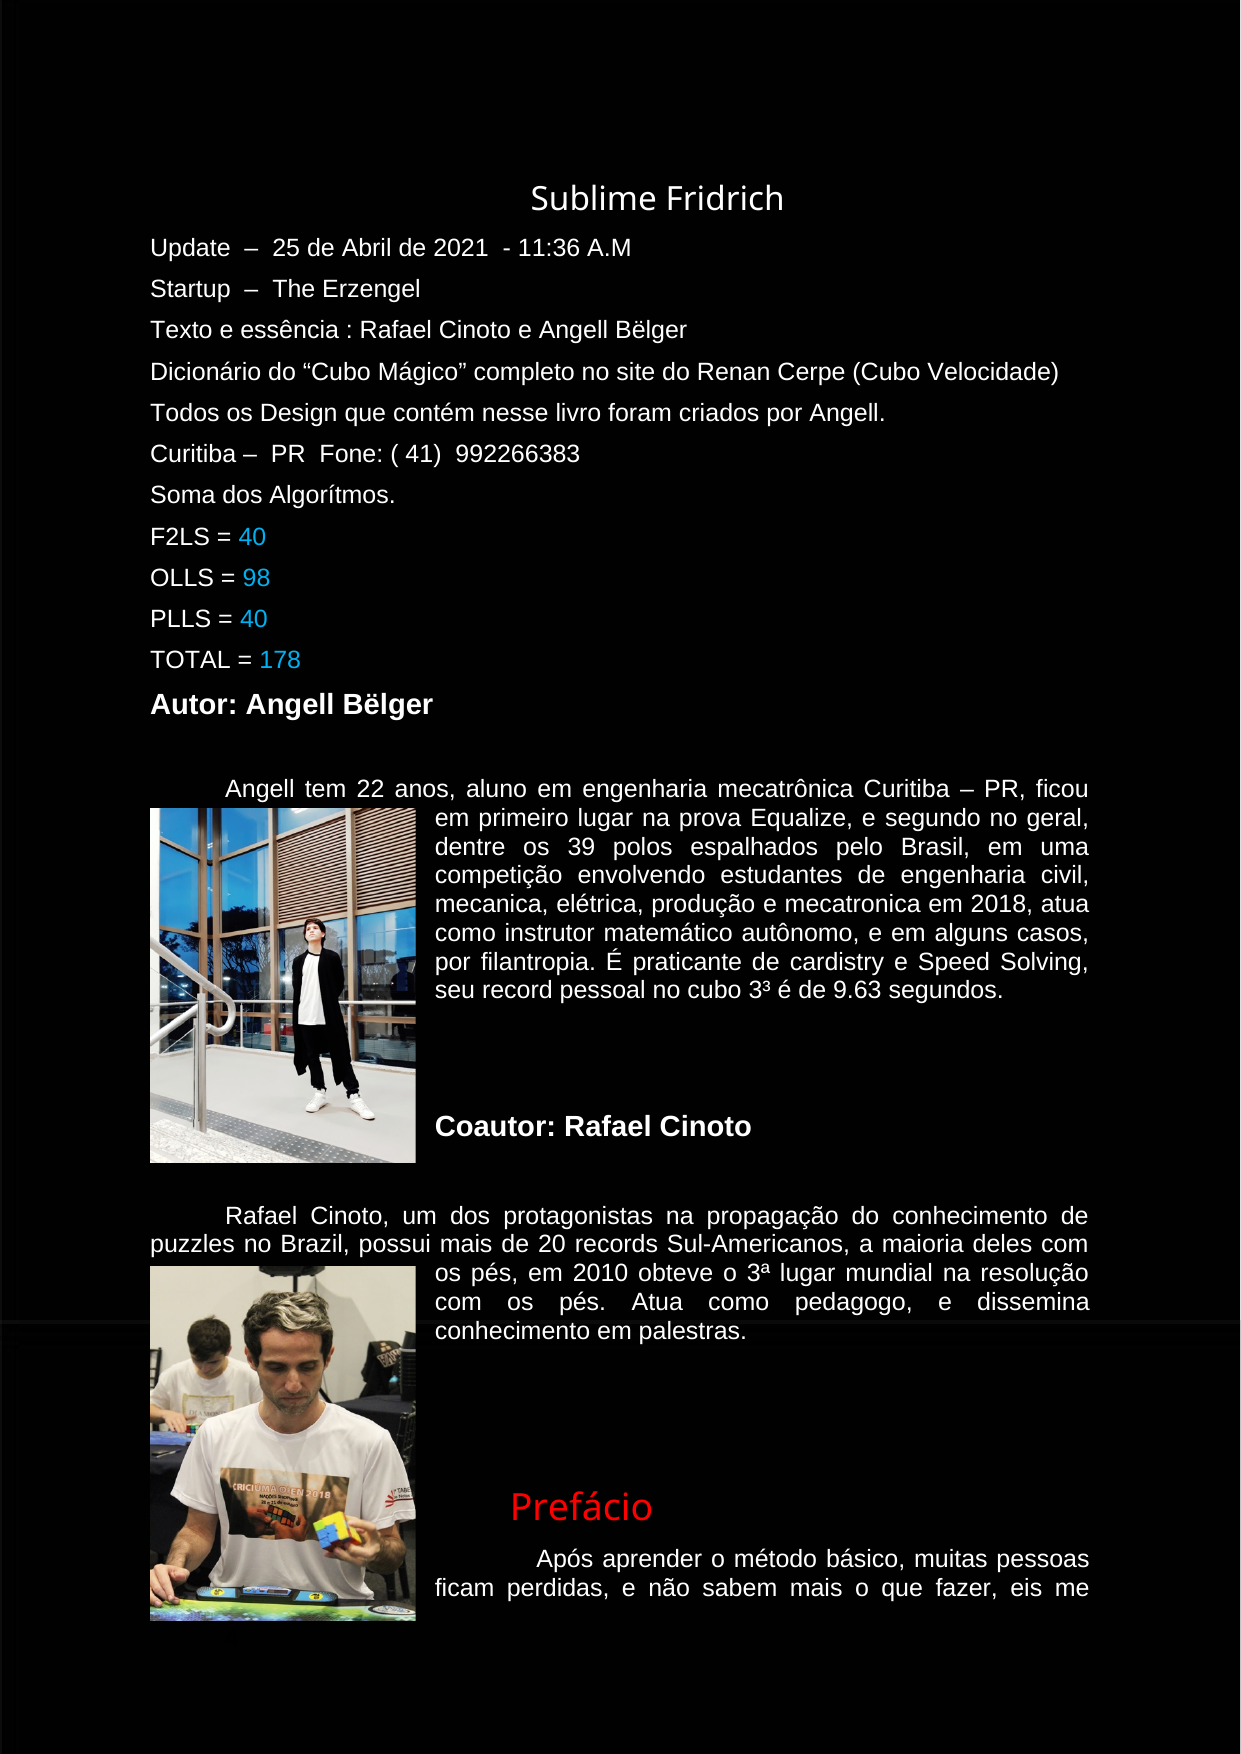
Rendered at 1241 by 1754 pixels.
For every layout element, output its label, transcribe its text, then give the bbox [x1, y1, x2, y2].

text Startup – The Erzengel [150, 274, 1090, 303]
text Update – 25 de Abril de 2021 - 11:36 A.M [150, 233, 1090, 262]
text Rafael Cinoto, um dos protagonistas na propagação do conhecimento de puzzles no Brazil, possui mais de 20 records Sul-Americanos, a maioria deles com os pés, em 2010 obteve o 3ª lugar mundial na resolução com os pés. Atua como pedagogo, e dissemina conhecimento em palestras. [150, 1201, 1090, 1344]
text Dicionário do “Cubo Mágico” completo no site do Renan Cerpe (Cubo Velocidade) [150, 357, 1090, 385]
text OLLS = 98 [150, 563, 1090, 592]
text F2LS = 40 [150, 522, 1090, 550]
text PLLS = 40 [150, 604, 1090, 633]
text Todos os Design que contém nesse livro foram criados por Angell. [150, 398, 1090, 427]
picture [0, 0, 1241, 1754]
text Curitiba – PR Fone: ( 41) 992266383 [150, 439, 1090, 468]
text Soma dos Algorítmos. [150, 480, 1090, 509]
text Texto e essência : Rafael Cinoto e Angell Bëlger [150, 315, 1090, 344]
text Autor: Angell Bëlger [150, 687, 1090, 720]
subtitle Prefácio [416, 1481, 1090, 1532]
subtitle Sublime Fridrich [150, 175, 1090, 220]
text Angell tem 22 anos, aluno em engenharia mecatrônica Curitiba – PR, ficou em primeiro lugar na prova Equalize, e segundo no geral, dentre os 39 polos espalhados pelo Brasil, em uma competição envolvendo estudantes de engenharia civil, mecanica, elétrica, produção e mecatronica em 2018, atua como instrutor matemático autônomo, e em alguns casos, por filantropia. É praticante de cardistry e Speed Solving, seu record pessoal no cubo 3³ é de 9.63 segundos. [150, 774, 1090, 1004]
text TOTAL = 178 [150, 645, 1090, 674]
text Coautor: Rafael Cinoto [416, 1108, 1090, 1142]
